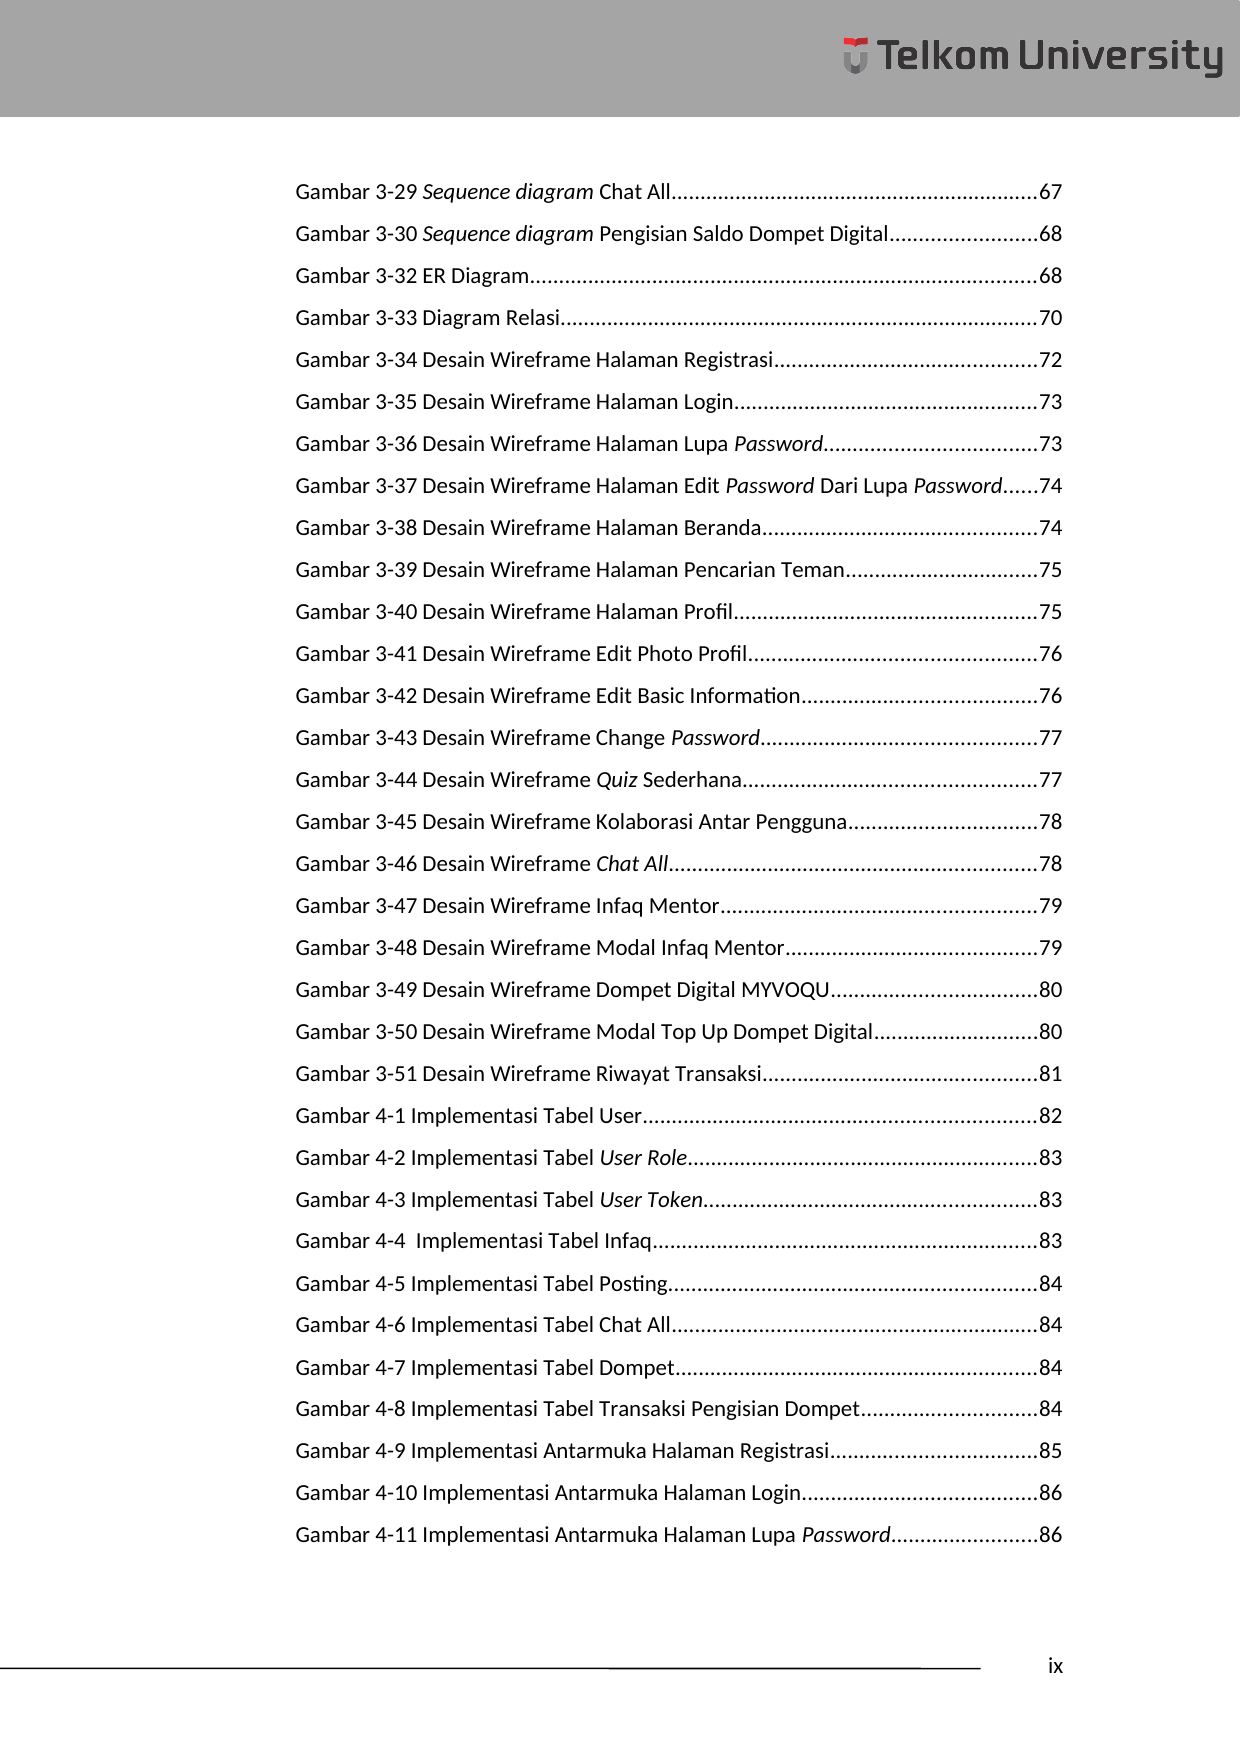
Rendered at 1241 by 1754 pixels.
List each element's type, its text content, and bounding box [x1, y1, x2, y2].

text Gambar 4-8 Implementasi Tabel Transaksi Pengisian Dompet 84 [295, 1394, 1063, 1423]
text Gambar 3-34 Desain Wireframe Halaman Registrasi 72 [295, 345, 1063, 373]
text Gambar 4-2 Implementasi Tabel User Role 83 [295, 1143, 1063, 1171]
text Gambar 3-44 Desain Wireframe Quiz Sederhana 77 [295, 765, 1063, 793]
text Gambar 3-42 Desain Wireframe Edit Basic Information 76 [295, 681, 1063, 709]
text Gambar 3-30 Sequence diagram Pengisian Saldo Dompet Digital 68 [295, 219, 1063, 247]
text Gambar 3-29 Sequence diagram Chat All 67 [295, 177, 1063, 205]
text Gambar 3-37 Desain Wireframe Halaman Edit Password Dari Lupa Password 74 [295, 471, 1063, 499]
text Gambar 4-6 Implementasi Tabel Chat All 84 [295, 1311, 1063, 1339]
text Gambar 4-11 Implementasi Antarmuka Halaman Lupa Password 86 [295, 1521, 1063, 1548]
text Gambar 3-36 Desain Wireframe Halaman Lupa Password 73 [295, 429, 1063, 457]
text Gambar 4-10 Implementasi Antarmuka Halaman Login 86 [295, 1478, 1063, 1507]
text Gambar 4-5 Implementasi Tabel Posting 84 [295, 1269, 1063, 1297]
text Gambar 4-4 Implementasi Tabel Infaq 83 [295, 1227, 1063, 1255]
text Gambar 3-38 Desain Wireframe Halaman Beranda 74 [295, 513, 1063, 541]
text Gambar 3-33 Diagram Relasi 70 [295, 303, 1063, 331]
text Gambar 3-45 Desain Wireframe Kolaborasi Antar Pengguna 78 [295, 807, 1063, 835]
text Gambar 3-41 Desain Wireframe Edit Photo Profil 76 [295, 639, 1063, 667]
text Gambar 4-7 Implementasi Tabel Dompet 84 [295, 1353, 1063, 1381]
text Gambar 3-47 Desain Wireframe Infaq Mentor 79 [295, 891, 1063, 919]
text Gambar 3-35 Desain Wireframe Halaman Login 73 [295, 387, 1063, 415]
text Gambar 3-43 Desain Wireframe Change Password 77 [295, 723, 1063, 751]
text Gambar 4-3 Implementasi Tabel User Token 83 [295, 1185, 1063, 1213]
picture [843, 37, 1223, 78]
text Gambar 3-50 Desain Wireframe Modal Top Up Dompet Digital 80 [295, 1017, 1063, 1045]
text Gambar 3-48 Desain Wireframe Modal Infaq Mentor 79 [295, 933, 1063, 961]
text Gambar 3-49 Desain Wireframe Dompet Digital MYVOQU 80 [295, 975, 1063, 1003]
text Gambar 3-39 Desain Wireframe Halaman Pencarian Teman 75 [295, 555, 1063, 583]
text Gambar 4-9 Implementasi Antarmuka Halaman Registrasi 85 [295, 1437, 1063, 1464]
text Gambar 3-40 Desain Wireframe Halaman Profil 75 [295, 597, 1063, 625]
text Gambar 3-32 ER Diagram 68 [295, 261, 1063, 289]
text Gambar 3-51 Desain Wireframe Riwayat Transaksi 81 [295, 1059, 1063, 1087]
text Gambar 3-46 Desain Wireframe Chat All 78 [295, 849, 1063, 877]
text Gambar 4-1 Implementasi Tabel User 82 [295, 1101, 1063, 1129]
